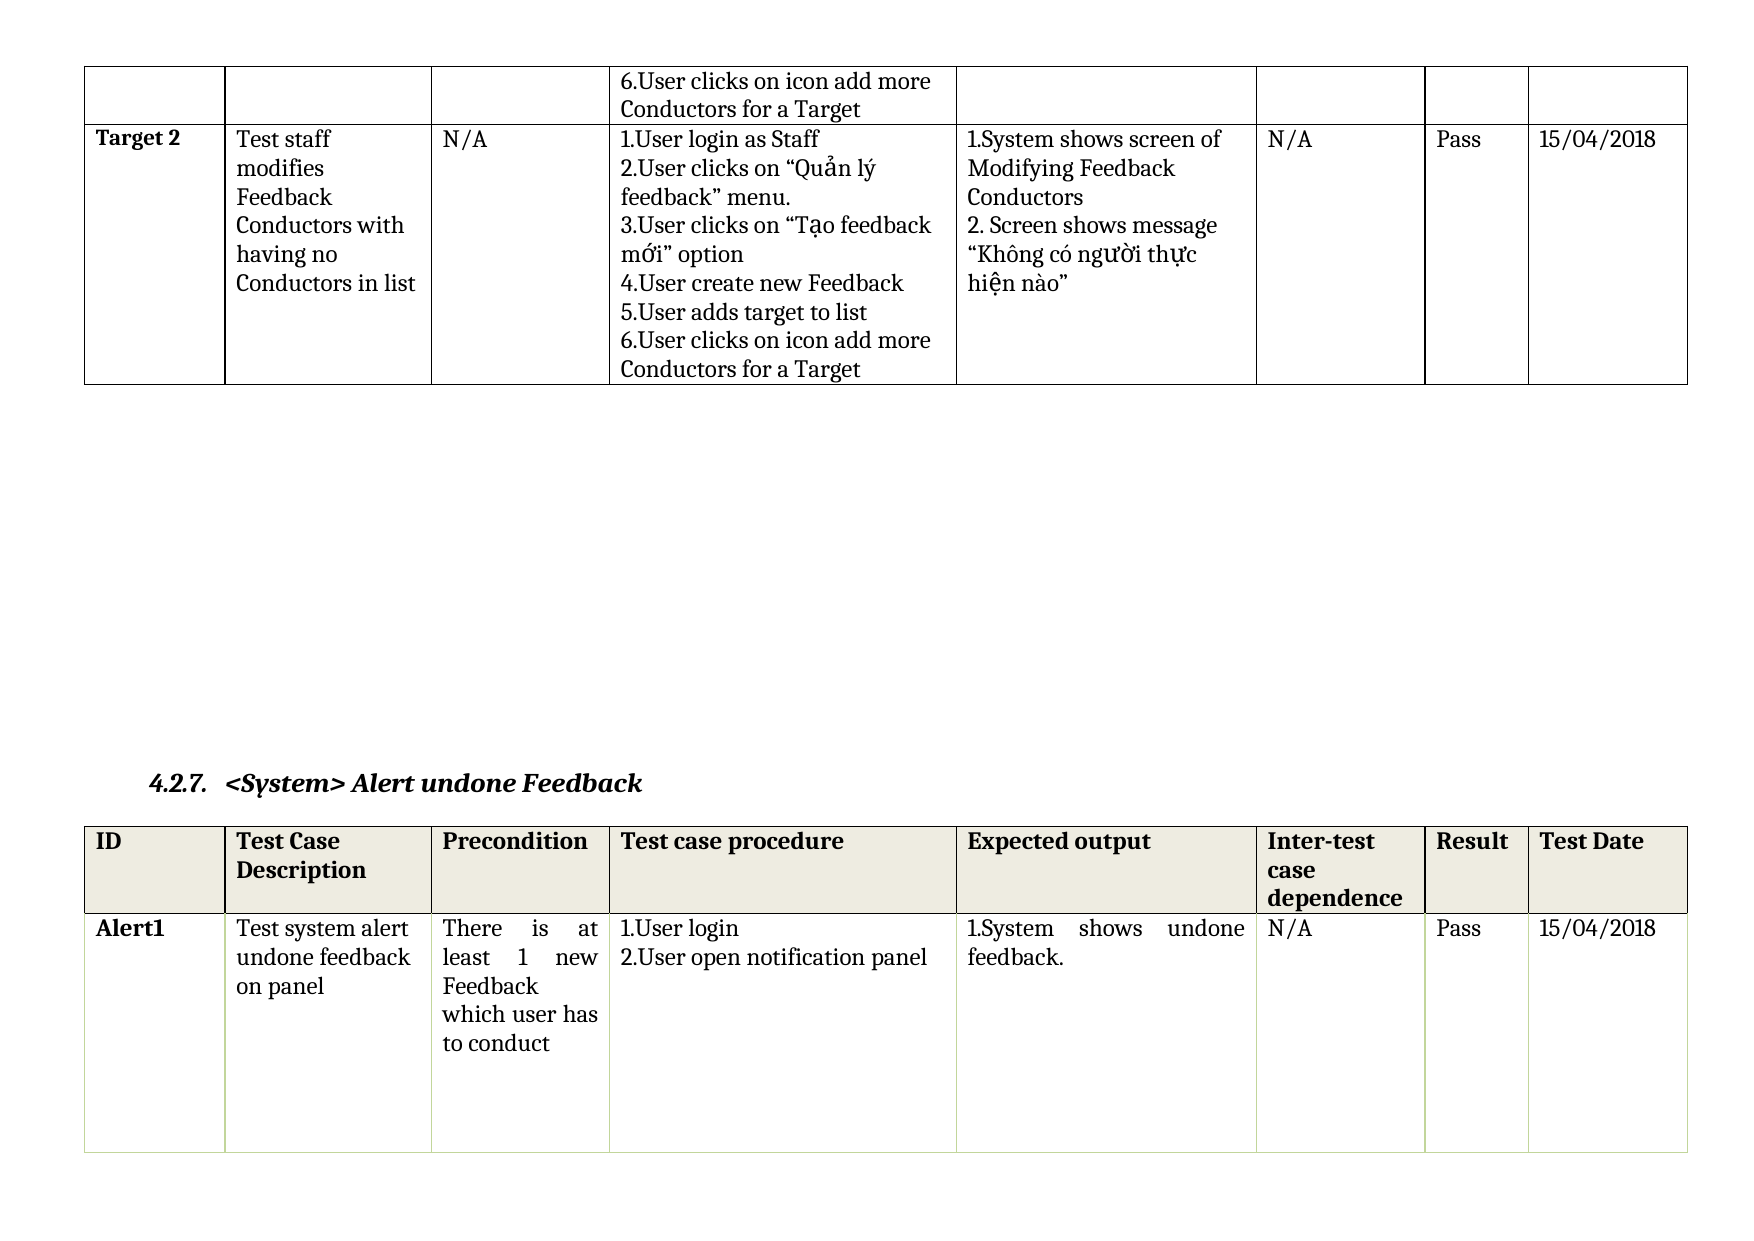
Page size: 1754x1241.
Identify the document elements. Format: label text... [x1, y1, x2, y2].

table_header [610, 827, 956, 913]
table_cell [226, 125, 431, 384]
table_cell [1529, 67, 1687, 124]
list <System> Alert undone Feedback [148, 768, 1614, 799]
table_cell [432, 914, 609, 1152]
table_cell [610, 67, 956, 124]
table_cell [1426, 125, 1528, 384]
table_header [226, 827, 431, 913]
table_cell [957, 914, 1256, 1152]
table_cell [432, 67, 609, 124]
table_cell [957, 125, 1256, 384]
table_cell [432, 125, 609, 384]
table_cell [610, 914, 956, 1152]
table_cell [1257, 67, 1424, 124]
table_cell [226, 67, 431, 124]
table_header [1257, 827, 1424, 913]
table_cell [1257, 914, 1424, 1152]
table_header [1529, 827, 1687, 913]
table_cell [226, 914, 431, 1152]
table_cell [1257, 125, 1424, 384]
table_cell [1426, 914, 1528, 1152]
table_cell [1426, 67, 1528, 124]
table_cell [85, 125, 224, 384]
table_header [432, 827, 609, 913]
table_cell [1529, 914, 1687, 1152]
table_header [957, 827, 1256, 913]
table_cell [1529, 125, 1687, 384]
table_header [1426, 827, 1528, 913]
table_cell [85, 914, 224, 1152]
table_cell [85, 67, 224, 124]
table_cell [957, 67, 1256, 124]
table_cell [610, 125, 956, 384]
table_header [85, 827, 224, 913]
